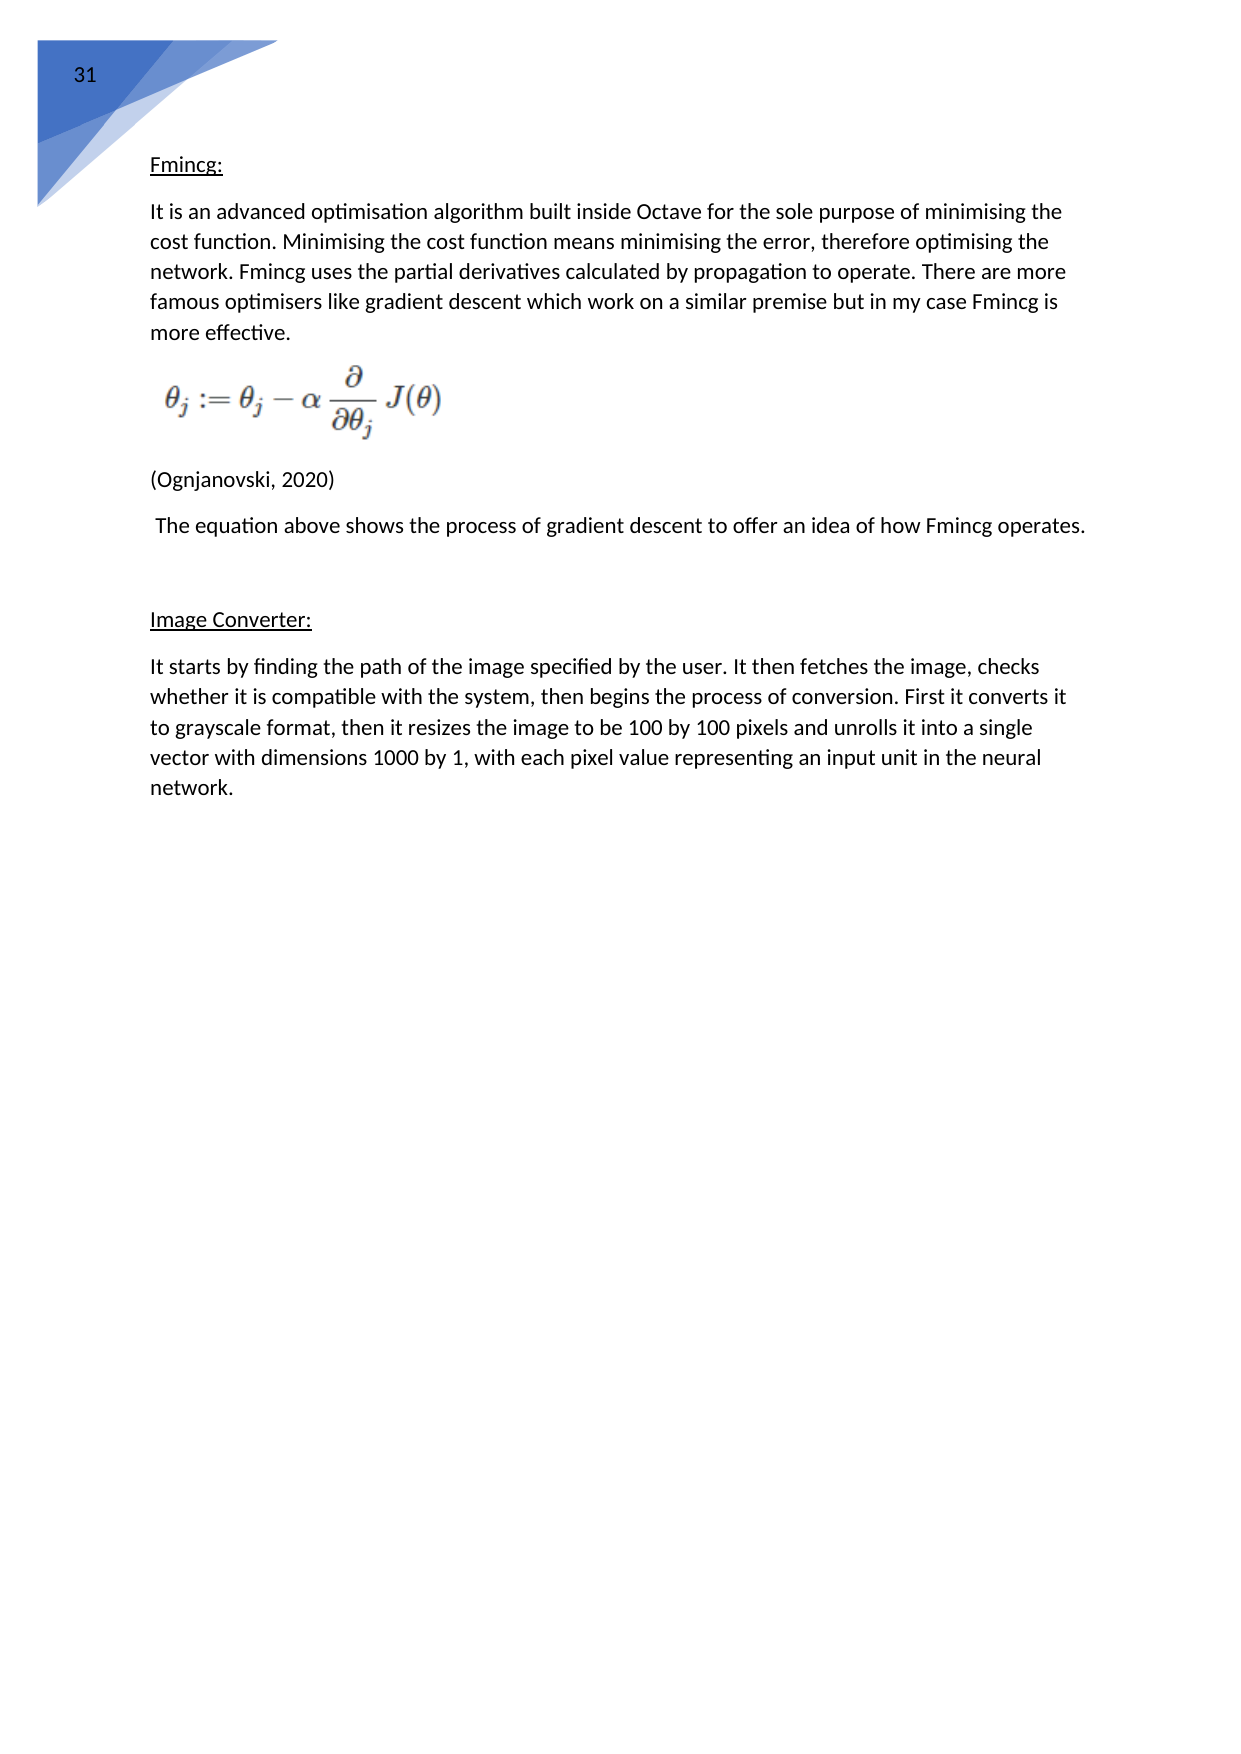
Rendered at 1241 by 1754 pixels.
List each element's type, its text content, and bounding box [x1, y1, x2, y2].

text It starts by finding the path of the image specified by the user. It then fetches the image, checks whether it is compatible with the system, then begins the process of conversion. First it converts it to grayscale format, then it resizes the image to be 100 by 100 pixels and unrolls it into a single vector with dimensions 1000 by 1, with each pixel value representing an input unit in the neural network. [150, 652, 1090, 801]
text The equation above shows the process of gradient descent to offer an idea of how Fmincg operates. [150, 512, 1090, 539]
picture [150, 364, 455, 446]
text It is an advanced optimisation algorithm built inside Octave for the sole purpose of minimising the cost function. Minimising the cost function means minimising the error, therefore optimising the network. Fmincg uses the partial derivatives calculated by propagation to operate. There are more famous optimisers like gradient descent which work on a similar premise but in my case Fmincg is more effective. [150, 197, 1090, 346]
text Image Converter: [150, 605, 1090, 633]
picture [37, 40, 279, 209]
text Fmincg: [150, 150, 1090, 178]
